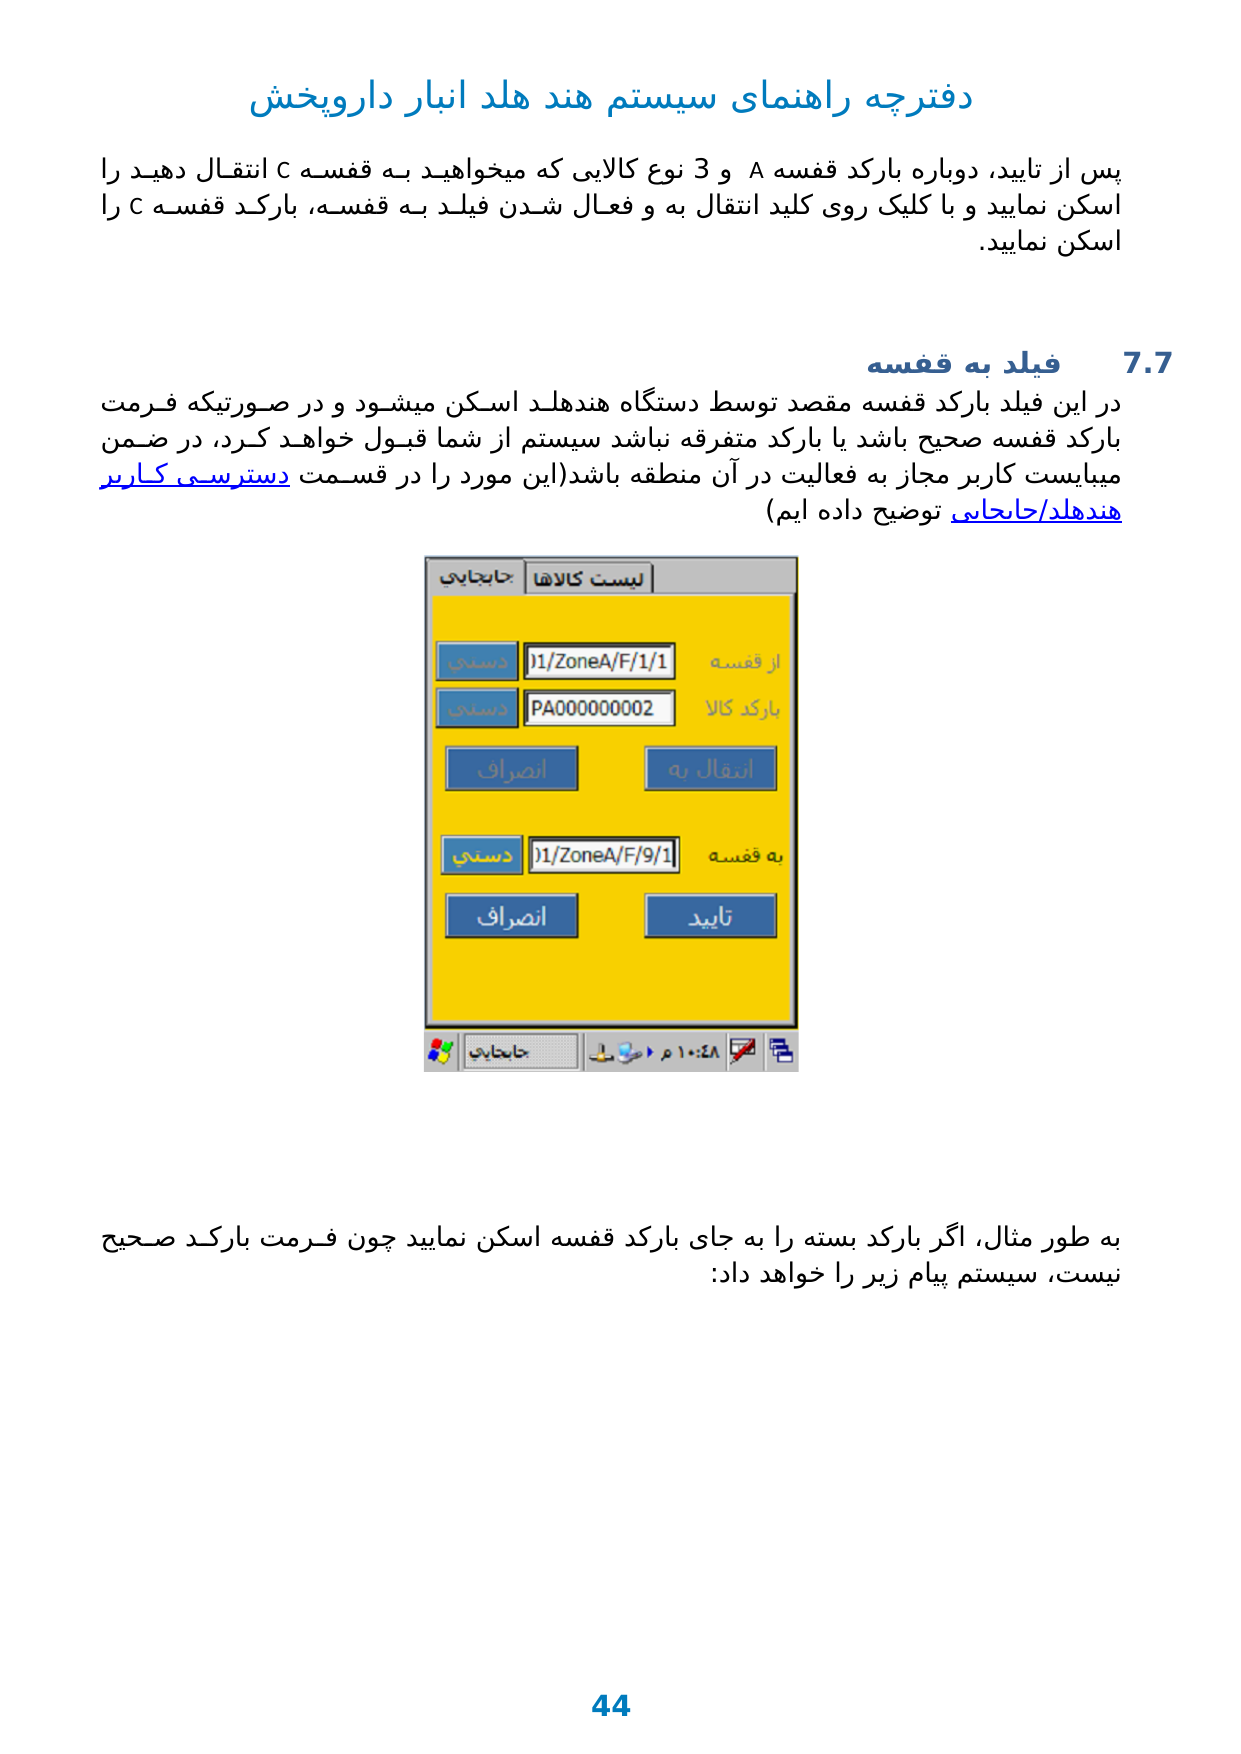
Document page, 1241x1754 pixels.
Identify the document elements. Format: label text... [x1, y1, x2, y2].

text در این فیلد بارکد قفسه مقصد توسط دستگاه هندهلد اسکن میشود و در صورتیکه فرمت بارکد قفسه صحیح باشد یا بارکد متفرقه نباشد سیستم از شما قبول خواهد کرد، در ضمن میبایست کاربر مجاز به فعالیت در آن منطقه باشد(این مورد را در قسمت دسترسی کاربر هندهلد/جابجایی توضیح داده ایم) [100, 386, 1122, 526]
subtitle فیلد به قفسه [100, 347, 1122, 381]
text به طور مثال، اگر بارکد بسته را به جای بارکد قفسه اسکن نمایید چون فرمت بارکد صحیح نیست، سیستم پیام زیر را خواهد داد: [100, 1222, 1122, 1289]
text پس از تایید، دوباره بارکد قفسه A و 3 نوع کالایی که میخواهید به قفسه C انتقال دهید را اسکن نمایید و با کلیک روی کلید انتقال به و فعال شدن فیلد به قفسه، بارکد قفسه C را اسکن نمایید. [100, 153, 1122, 257]
picture [423, 555, 799, 1072]
